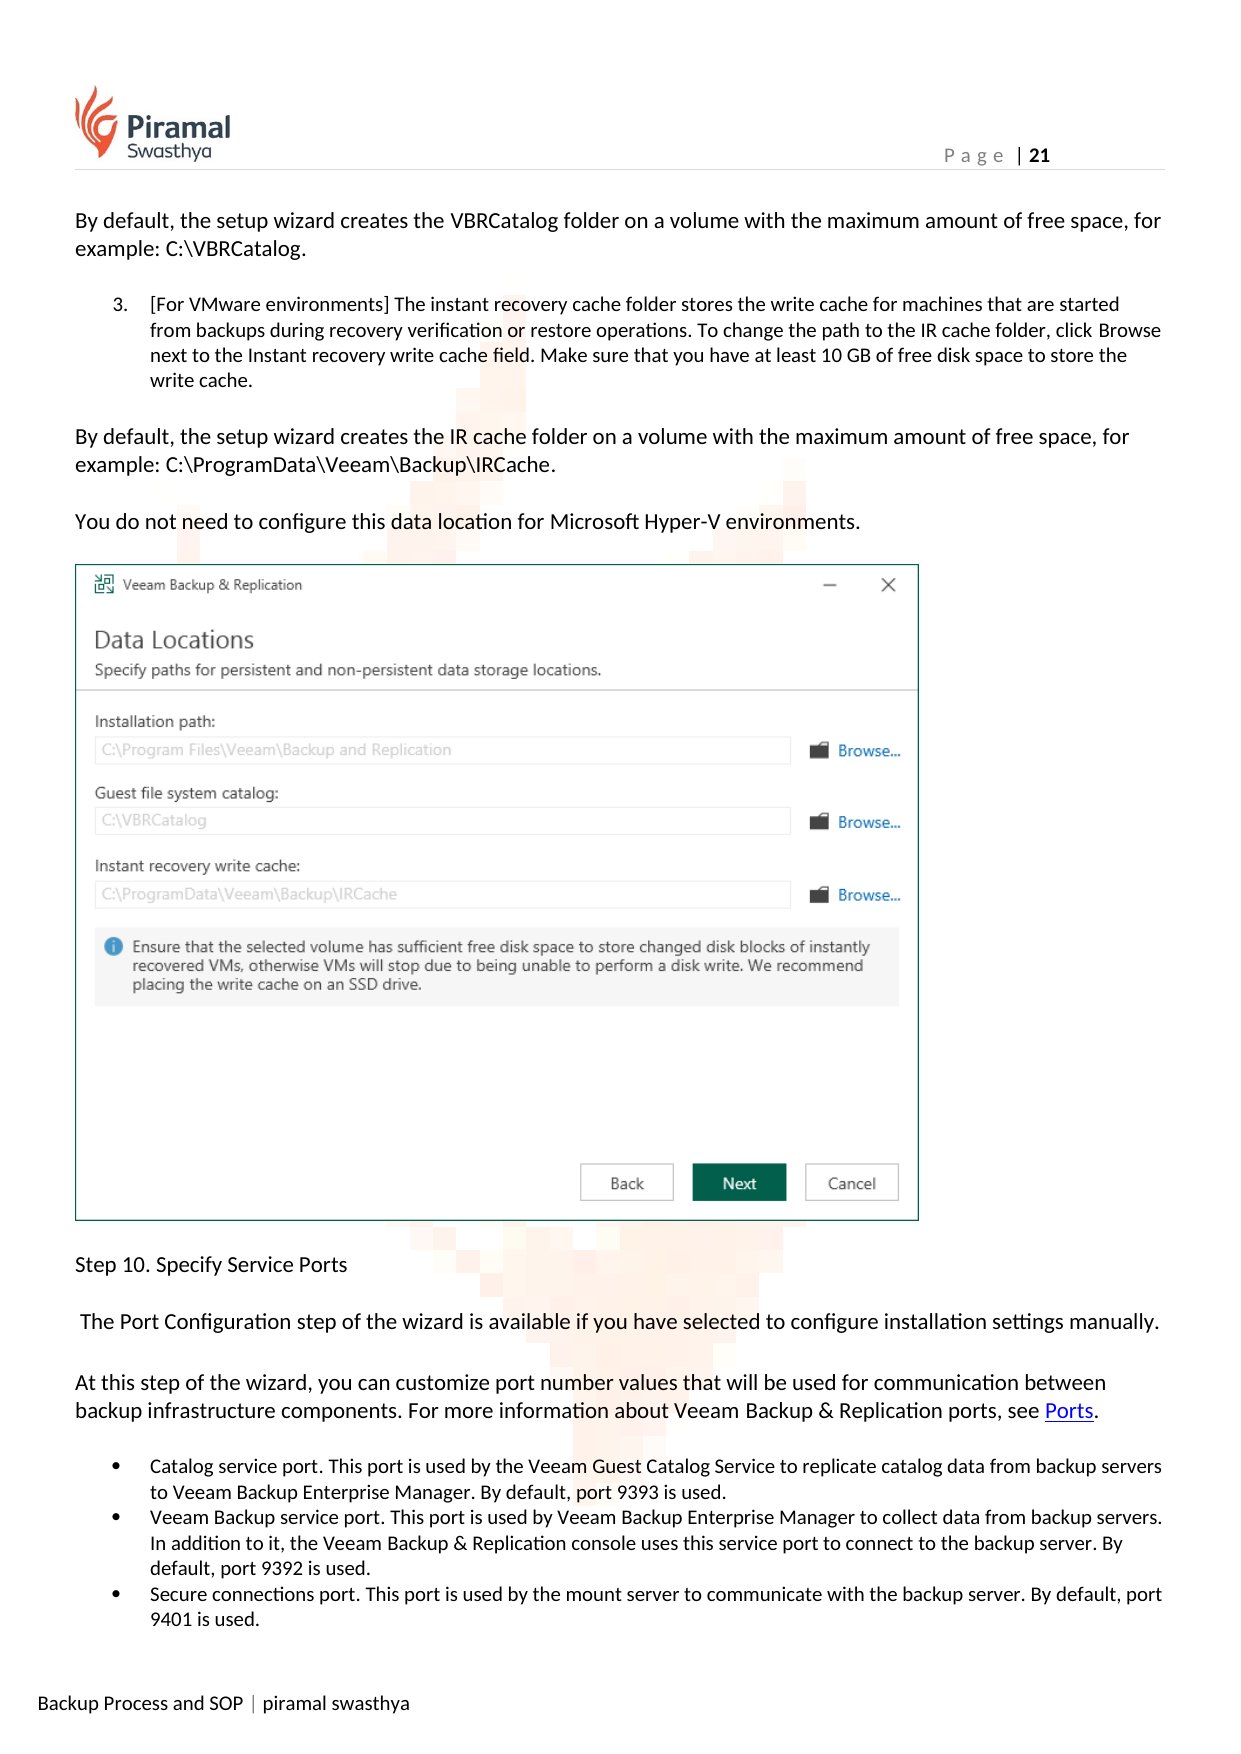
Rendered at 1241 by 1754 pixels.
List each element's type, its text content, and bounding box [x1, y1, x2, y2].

picture [75, 85, 230, 162]
list Secure connections port. This port is used by the mount server to communicate with the backup server. By default, port 9401 is used. [112, 1581, 1165, 1632]
list [For VMware environments] The instant recovery cache folder stores the write cache for machines that are started from backups during recovery verification or restore operations. To change the path to the IR cache folder, click Browse next to the Instant recovery write cache field. Make sure that you have at least 10 GB of free disk space to store the write cache. [112, 291, 1165, 393]
text At this step of the wizard, you can customize port number values that will be used for communication between backup infrastructure components. For more information about Veeam Backup & Replication ports, see Ports. [75, 1368, 1165, 1424]
list Veeam Backup service port. This port is used by Veeam Backup Enterprise Manager to collect data from backup servers. In addition to it, the Veeam Backup & Replication console uses this service port to connect to the backup server. By default, port 9392 is used. [112, 1504, 1165, 1581]
list By default, the setup wizard creates the VBRCatalog folder on a volume with the maximum amount of free space, for example: C:\VBRCatalog. [75, 206, 1165, 262]
list You do not need to configure this data location for Microsoft Hyper-V environments. [75, 507, 1165, 535]
picture [75, 564, 919, 1221]
text The Port Configuration step of the wizard is available if you have selected to configure installation settings manually. [75, 1307, 1165, 1335]
list By default, the setup wizard creates the IR cache folder on a volume with the maximum amount of free space, for example: C:\ProgramData\Veeam\Backup\IRCache. [75, 422, 1165, 478]
text Step 10. Specify Service Ports [75, 1250, 1165, 1278]
list Catalog service port. This port is used by the Veeam Guest Catalog Service to replicate catalog data from backup servers to Veeam Backup Enterprise Manager. By default, port 9393 is used. [112, 1454, 1165, 1504]
